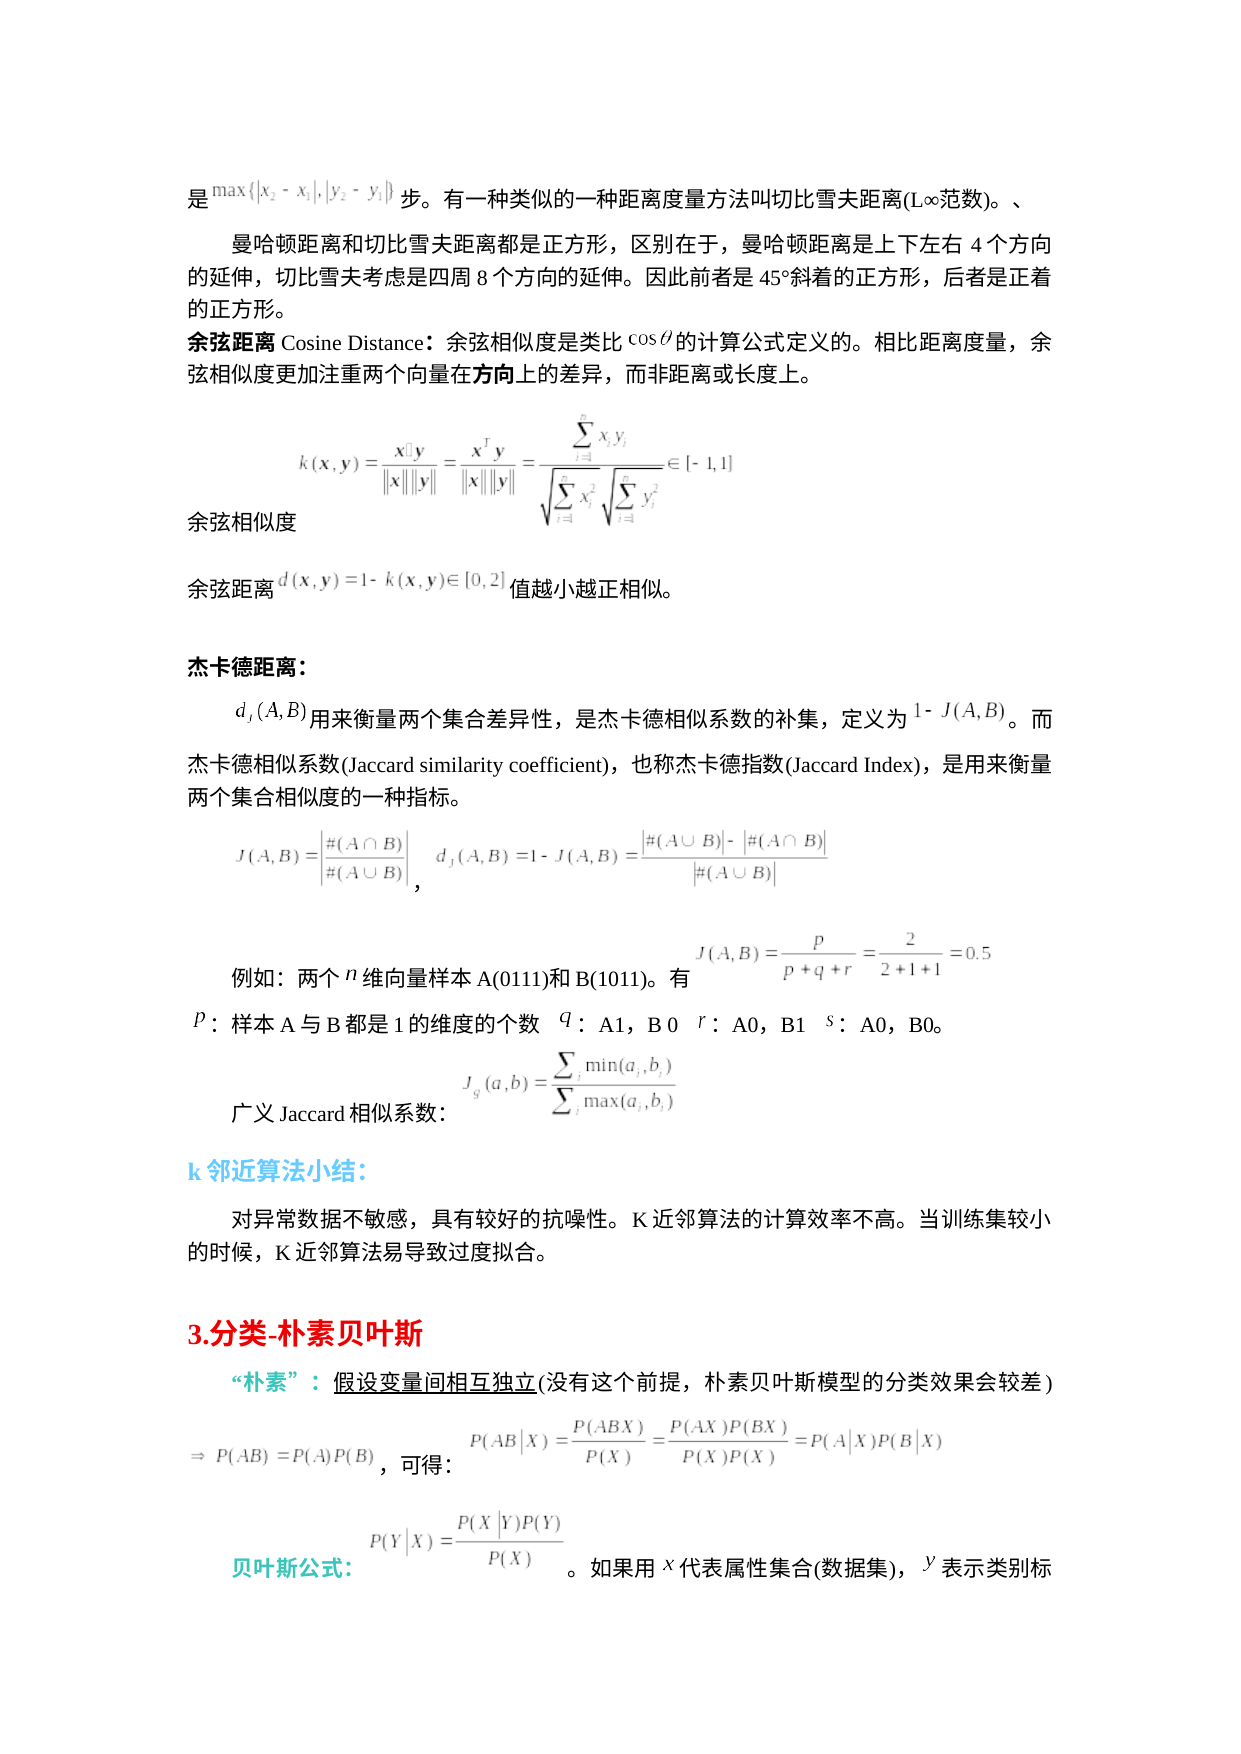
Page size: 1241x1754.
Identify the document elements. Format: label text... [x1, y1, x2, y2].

text 对异常数据不敏感，具有较好的抗噪性。K近邻算法的计算效率不高。当训练集较小的时候，K近邻算法易导致过度拟合。 [187, 1202, 1053, 1267]
text “朴素”：假设变量间相互独立(没有这个前提，朴素贝叶斯模型的分类效果会较差)，可得： [187, 1364, 1053, 1494]
text 杰卡德距离： [187, 649, 1053, 682]
text k邻近算法小结： [187, 1137, 1053, 1202]
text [187, 1494, 1053, 1592]
text 余弦相似度 [187, 389, 1053, 552]
text 余弦距离值越小越正相似。 [187, 552, 1053, 617]
text 国王走一步能够移动到相邻的8个方格中的任意一个。那么国王从格子走到格子最少需要多少步？最少步数总是步。有一种类似的一种距离度量方法叫切比雪夫距离(L∞范数)。、 [187, 162, 1053, 227]
text 余弦距离Cosine Distance：余弦相似度是类比的计算公式定义的。相比距离度量，余弦相似度更加注重两个向量在方向上的差异，而非距离或长度上。 [187, 324, 1053, 389]
text 3.分类-朴素贝叶斯 [187, 1299, 1053, 1364]
text 用来衡量两个集合差异性，是杰卡德相似系数的补集，定义为。而杰卡德相似系数(Jaccard similarity coefficient)，也称杰卡德指数(Jaccard Index)，是用来衡量两个集合相似度的一种指标。 [187, 682, 1053, 812]
text 例如：两个维向量样本A(0111)和B(1011)。有 ：样本A与B都是1的维度的个数 ：A1，B 0 ：A0，B1 ：A0，B0。 [187, 909, 1053, 1039]
text ， [187, 812, 1053, 909]
text 曼哈顿距离和切比雪夫距离都是正方形，区别在于，曼哈顿距离是上下左右4个方向的延伸，切比雪夫考虑是四周8个方向的延伸。因此前者是45°斜着的正方形，后者是正着的正方形。 [187, 227, 1053, 324]
text 广义Jaccard相似系数： [187, 1039, 1053, 1137]
